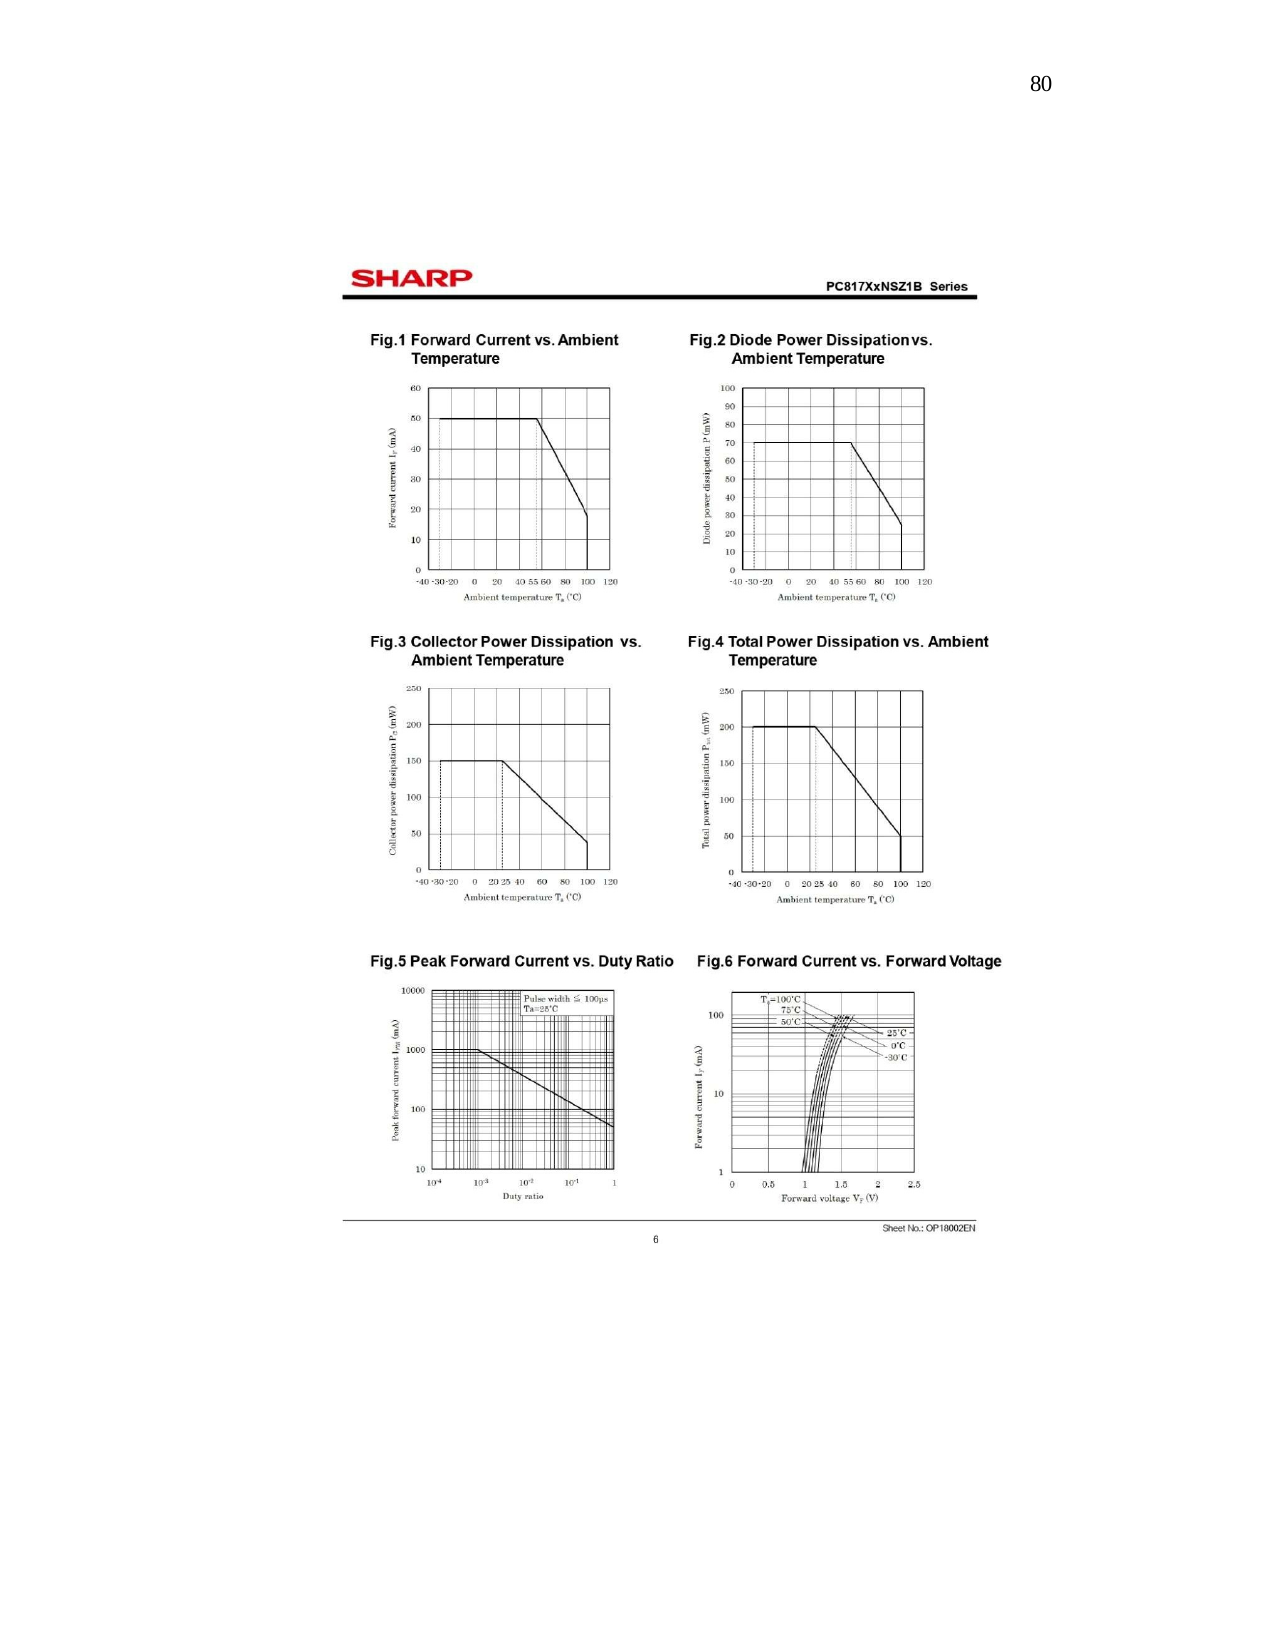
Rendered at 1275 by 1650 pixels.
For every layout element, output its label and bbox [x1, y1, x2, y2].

picture [337, 262, 1004, 1244]
